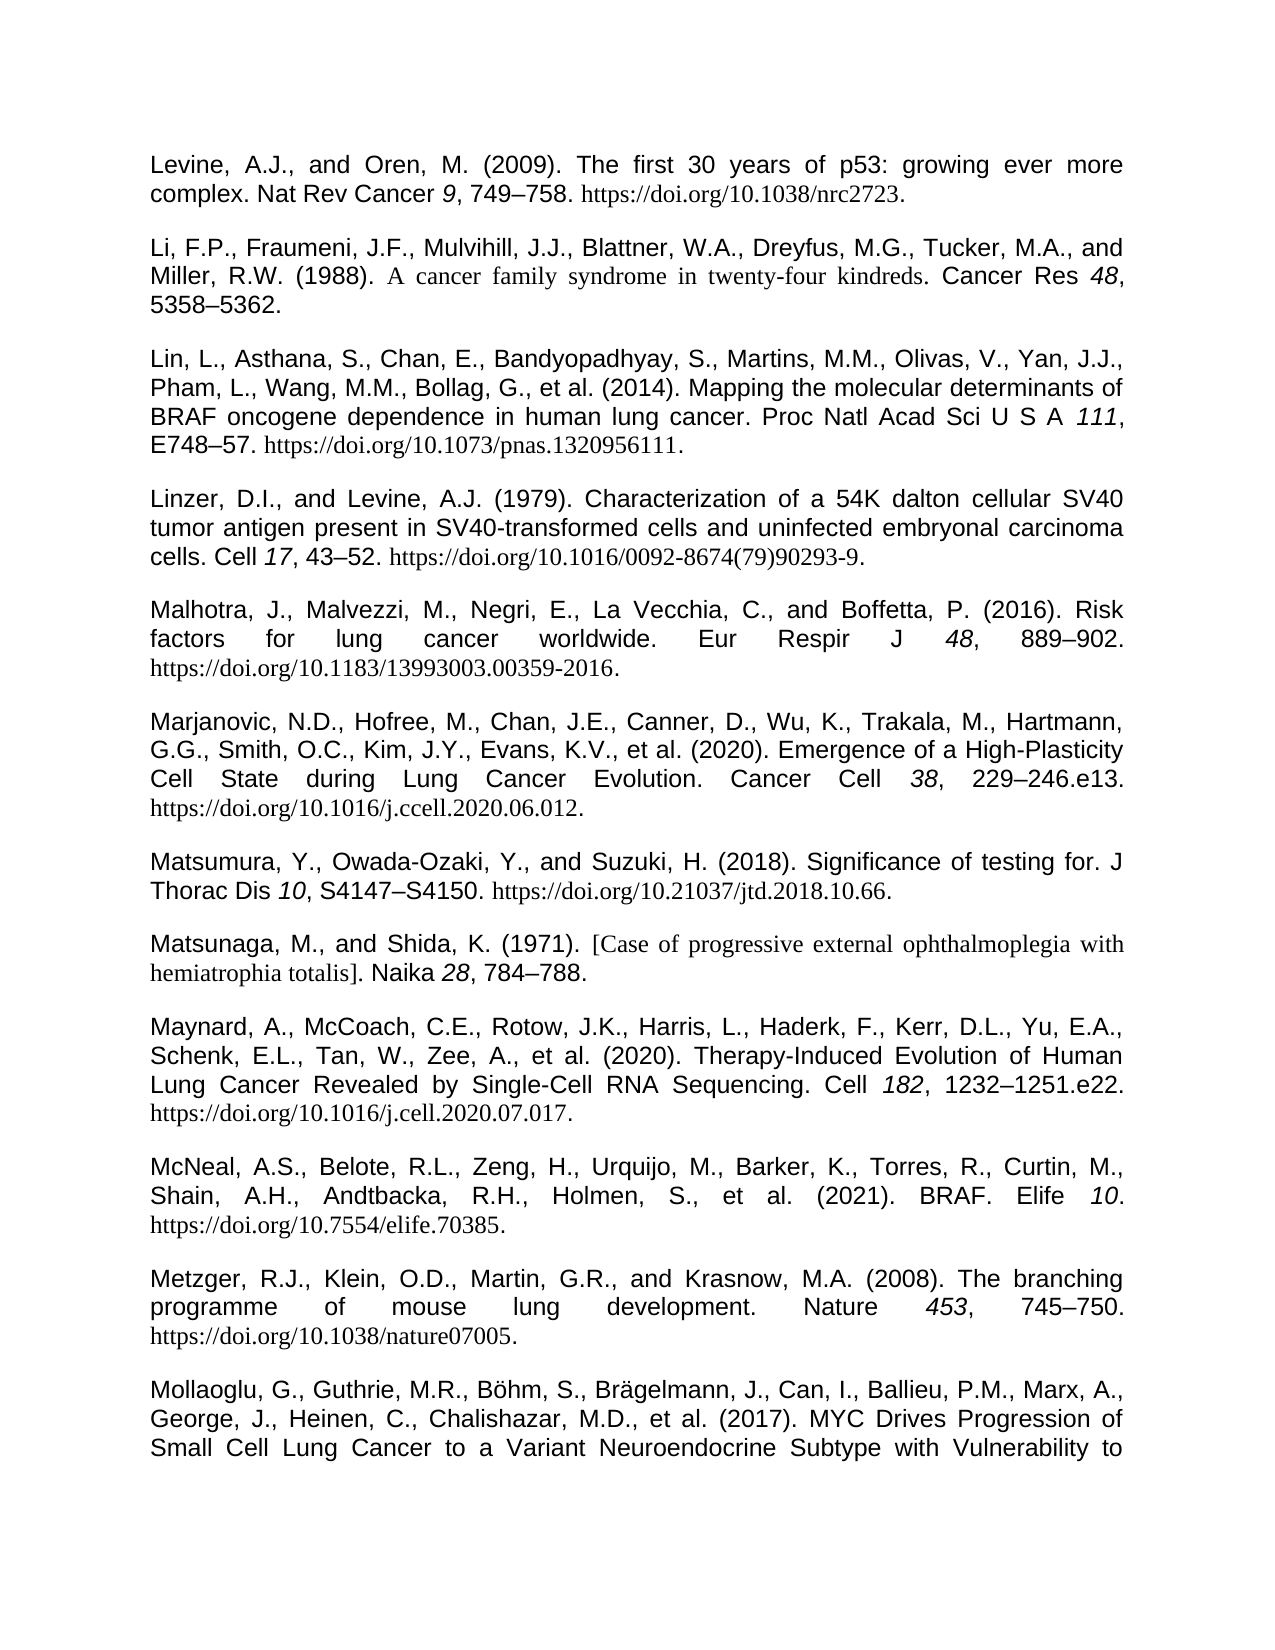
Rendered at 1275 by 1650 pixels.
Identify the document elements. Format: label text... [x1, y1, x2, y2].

text Maynard, A., McCoach, C.E., Rotow, J.K., Harris, L., Haderk, F., Kerr, D.L., Yu, E.A., Schenk, E.L., Tan, W., Zee, A., et al. (2020). Therapy-Induced Evolution of Human Lung Cancer Revealed by Single-Cell RNA Sequencing. Cell 182, 1232–1251.e22. https://doi.org/10.1016/j.cell.2020.07.017. [150, 1012, 1125, 1127]
text Li, F.P., Fraumeni, J.F., Mulvihill, J.J., Blattner, W.A., Dreyfus, M.G., Tucker, M.A., and Miller, R.W. (1988). A cancer family syndrome in twenty-four kindreds. Cancer Res 48, 5358–5362. [150, 233, 1125, 319]
text Marjanovic, N.D., Hofree, M., Chan, J.E., Canner, D., Wu, K., Trakala, M., Hartmann, G.G., Smith, O.C., Kim, J.Y., Evans, K.V., et al. (2020). Emergence of a High-Plasticity Cell State during Lung Cancer Evolution. Cancer Cell 38, 229–246.e13. https://doi.org/10.1016/j.ccell.2020.06.012. [150, 707, 1125, 822]
text Matsunaga, M., and Shida, K. (1971). [Case of progressive external ophthalmoplegia with hemiatrophia totalis]. Naika 28, 784–788. [150, 929, 1125, 987]
text Linzer, D.I., and Levine, A.J. (1979). Characterization of a 54K dalton cellular SV40 tumor antigen present in SV40-transformed cells and uninfected embryonal carcinoma cells. Cell 17, 43–52. https://doi.org/10.1016/0092-8674(79)90293-9. [150, 484, 1125, 570]
text Matsumura, Y., Owada-Ozaki, Y., and Suzuki, H. (2018). Significance of testing for. J Thorac Dis 10, S4147–S4150. https://doi.org/10.21037/jtd.2018.10.66. [150, 847, 1125, 904]
text Lin, L., Asthana, S., Chan, E., Bandyopadhyay, S., Martins, M.M., Olivas, V., Yan, J.J., Pham, L., Wang, M.M., Bollag, G., et al. (2014). Mapping the molecular determinants of BRAF oncogene dependence in human lung cancer. Proc Natl Acad Sci U S A 111, E748–57. https://doi.org/10.1073/pnas.1320956111. [150, 344, 1125, 459]
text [150, 1375, 1125, 1461]
text Levine, A.J., and Oren, M. (2009). The first 30 years of p53: growing ever more complex. Nat Rev Cancer 9, 749–758. https://doi.org/10.1038/nrc2723. [150, 150, 1125, 208]
text Metzger, R.J., Klein, O.D., Martin, G.R., and Krasnow, M.A. (2008). The branching programme of mouse lung development. Nature 453, 745–750. https://doi.org/10.1038/nature07005. [150, 1264, 1125, 1350]
text McNeal, A.S., Belote, R.L., Zeng, H., Urquijo, M., Barker, K., Torres, R., Curtin, M., Shain, A.H., Andtbacka, R.H., Holmen, S., et al. (2021). BRAF. Elife 10. https://doi.org/10.7554/elife.70385. [150, 1152, 1125, 1239]
text Malhotra, J., Malvezzi, M., Negri, E., La Vecchia, C., and Boffetta, P. (2016). Risk factors for lung cancer worldwide. Eur Respir J 48, 889–902. https://doi.org/10.1183/13993003.00359-2016. [150, 595, 1125, 682]
